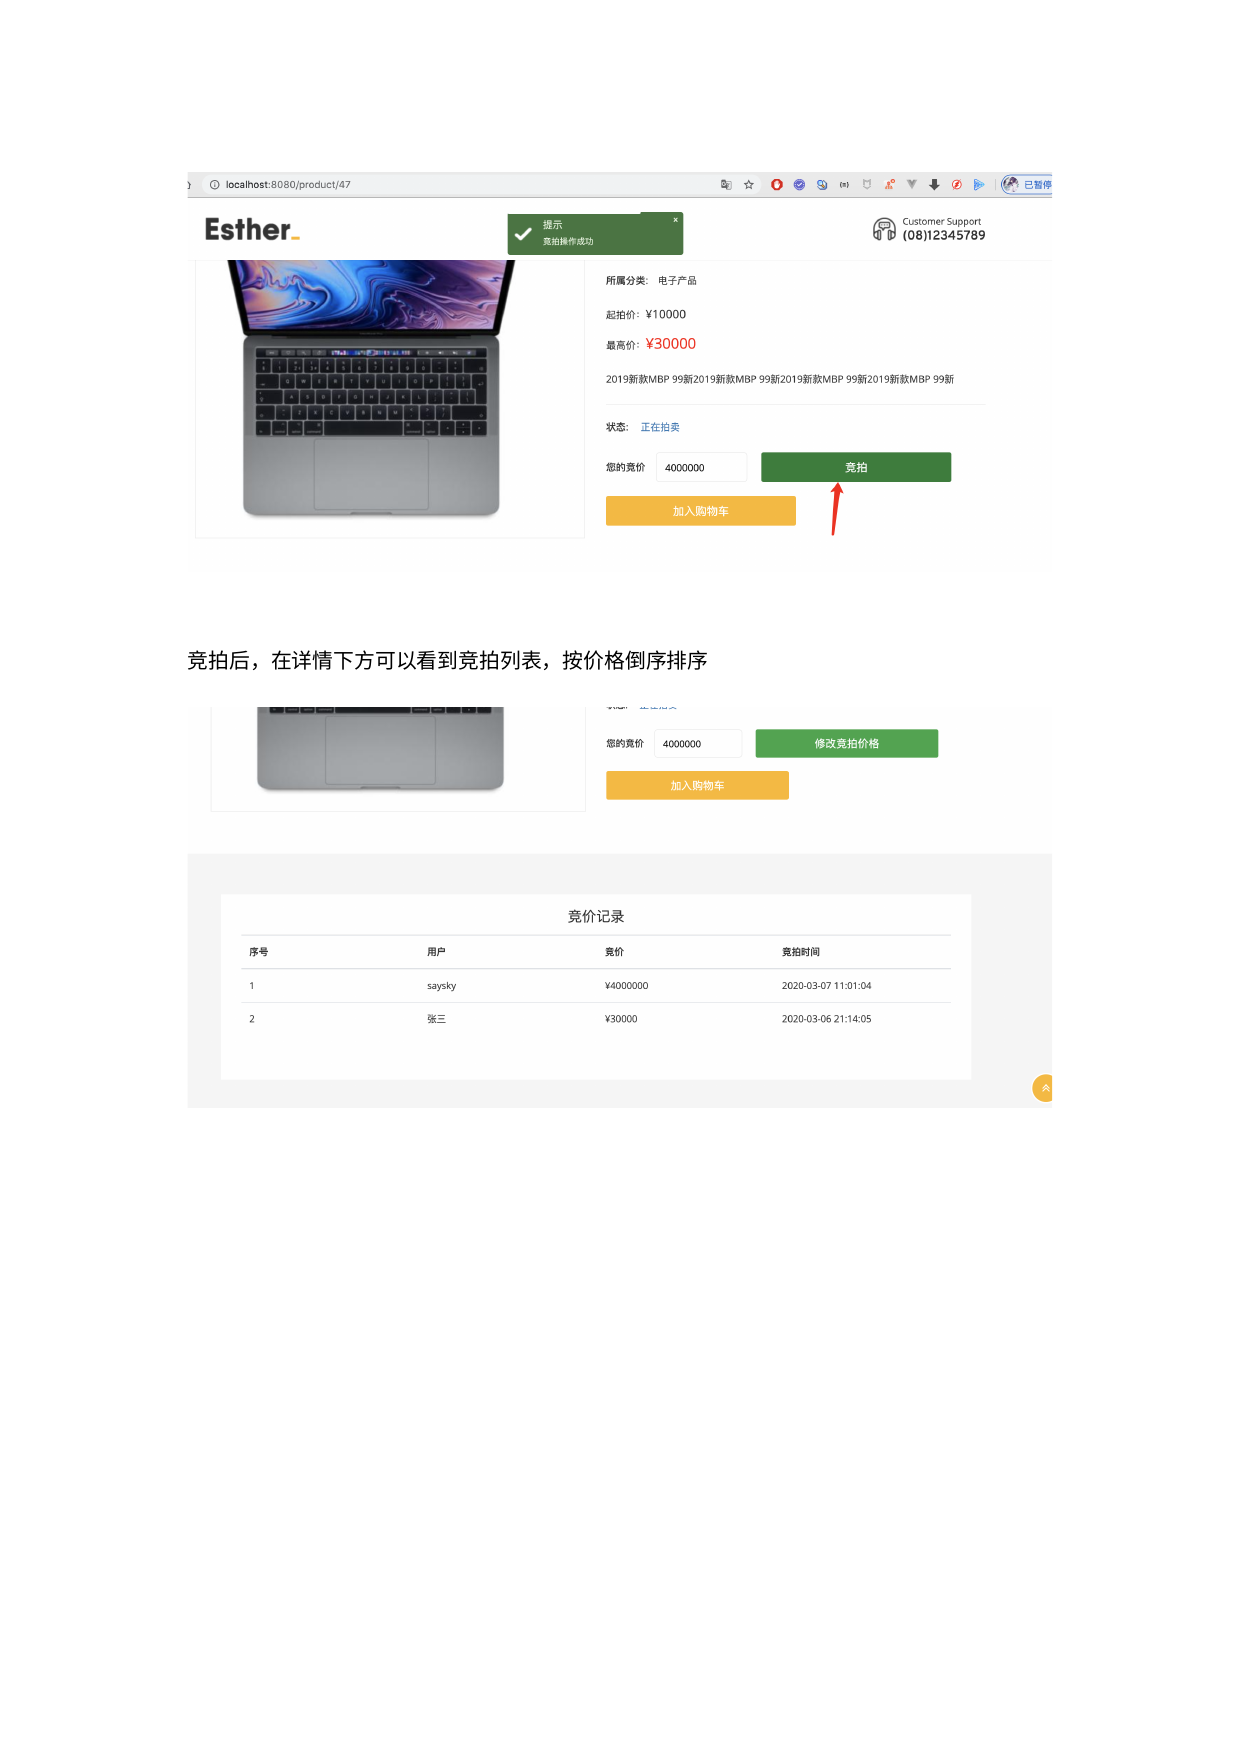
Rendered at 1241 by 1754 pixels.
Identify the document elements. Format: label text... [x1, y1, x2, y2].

picture [187, 707, 1053, 1108]
text 竞拍后，在详情下方可以看到竞拍列表，按价格倒序排序 [187, 638, 1053, 682]
picture [187, 172, 1053, 572]
